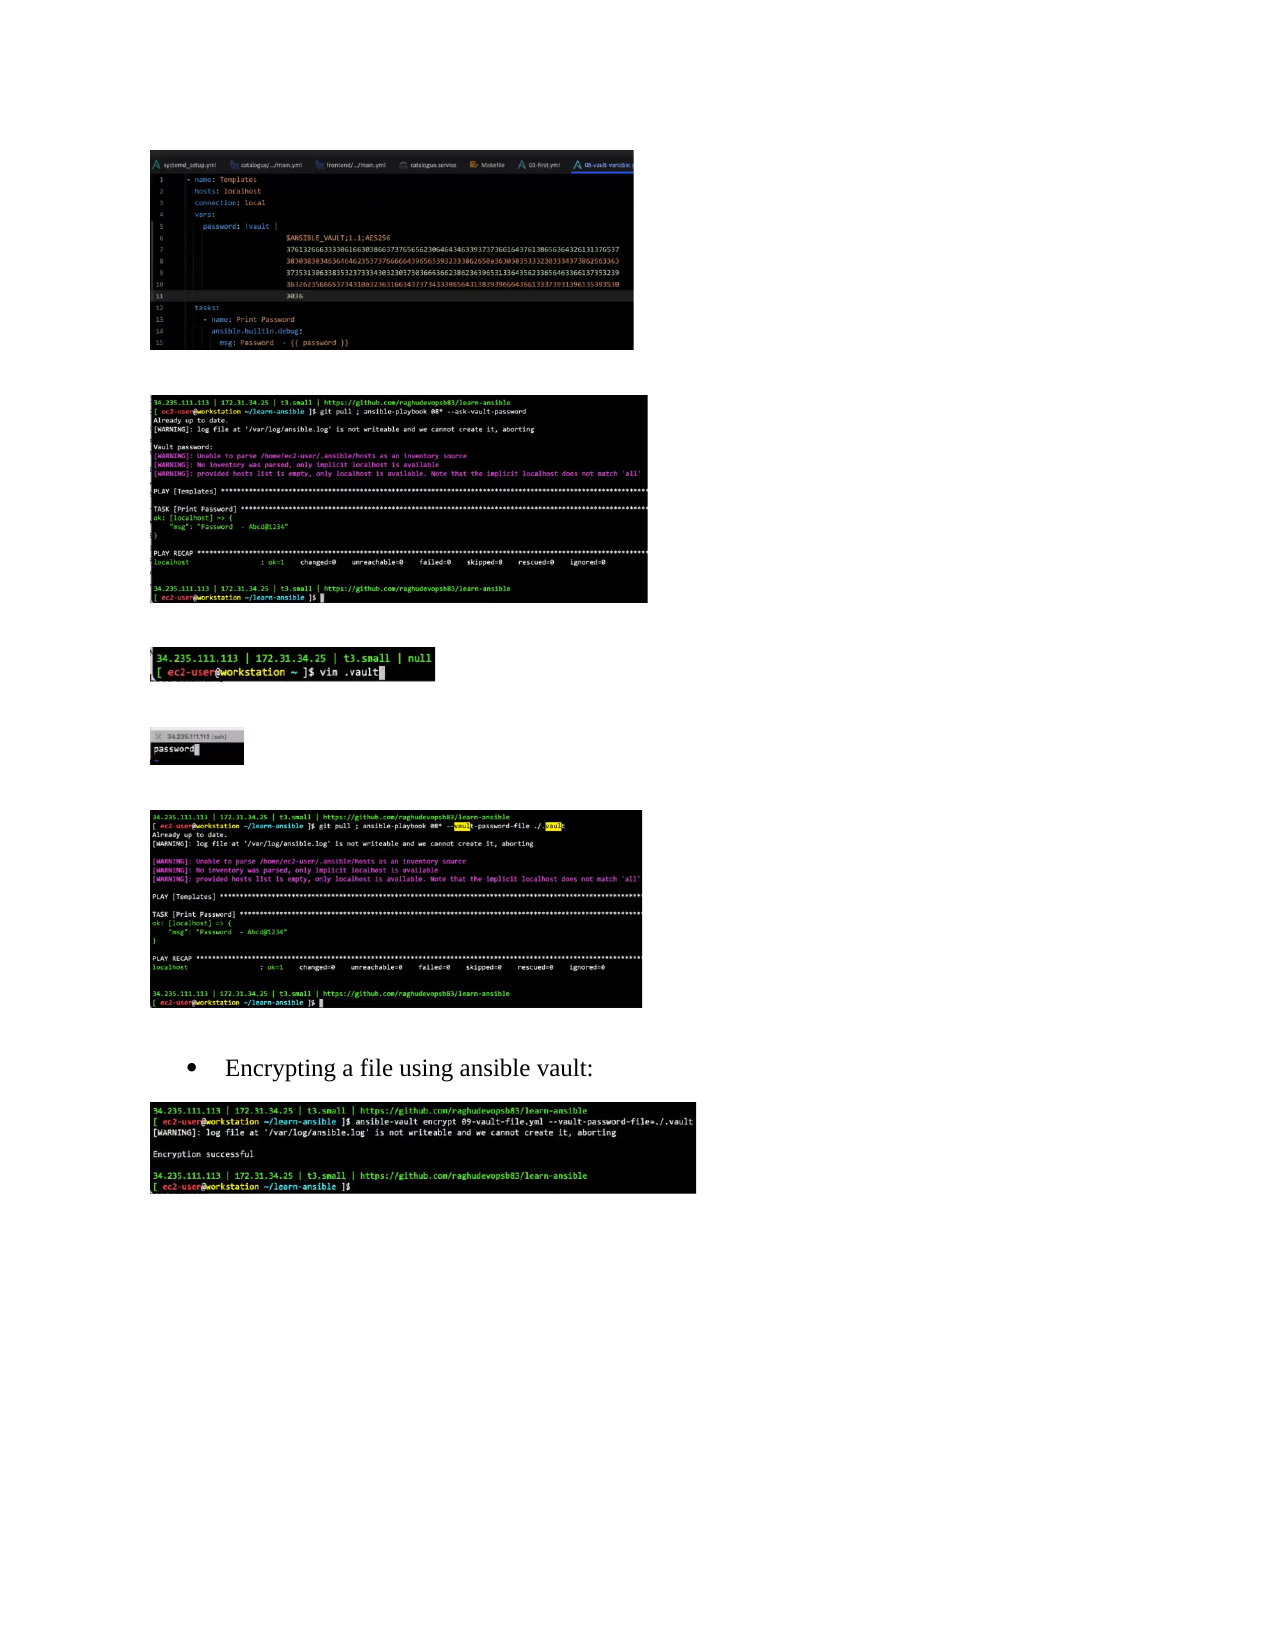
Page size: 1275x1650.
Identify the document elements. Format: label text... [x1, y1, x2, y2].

picture [150, 647, 436, 682]
picture [150, 150, 634, 350]
picture [150, 1102, 697, 1194]
picture [150, 727, 244, 765]
picture [150, 395, 648, 603]
picture [150, 810, 643, 1008]
list Encrypting a file using ansible vault: [187, 1053, 1125, 1082]
